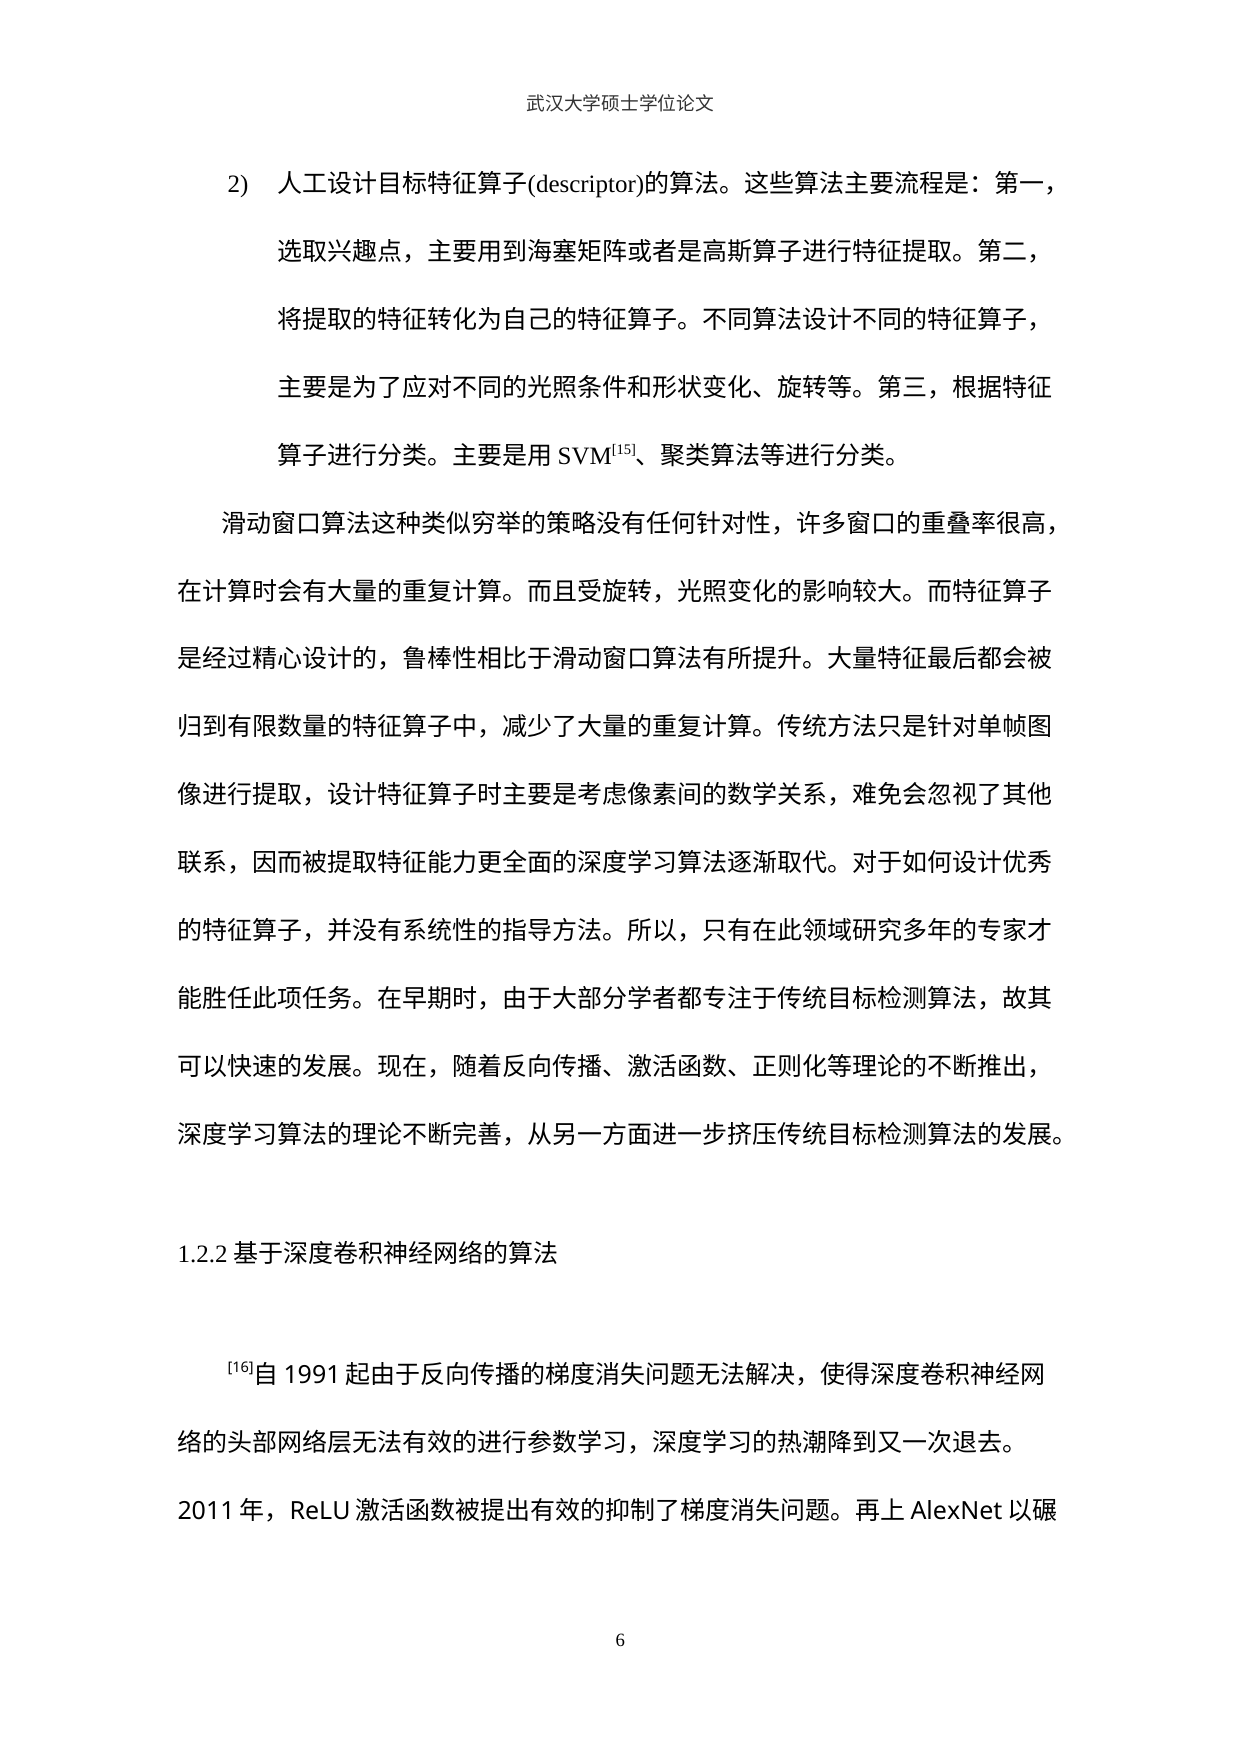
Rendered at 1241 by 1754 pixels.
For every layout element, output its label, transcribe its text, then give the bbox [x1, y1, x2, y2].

text 滑动窗口算法这种类似穷举的策略没有任何针对性，许多窗口的重叠率很高，在计算时会有大量的重复计算。而且受旋转，光照变化的影响较大。而特征算子是经过精心设计的，鲁棒性相比于滑动窗口算法有所提升。大量特征最后都会被归到有限数量的特征算子中，减少了大量的重复计算。传统方法只是针对单帧图像进行提取，设计特征算子时主要是考虑像素间的数学关系，难免会忽视了其他联系，因而被提取特征能力更全面的深度学习算法逐渐取代。对于如何设计优秀的特征算子，并没有系统性的指导方法。所以，只有在此领域研究多年的专家才能胜任此项任务。在早期时，由于大部分学者都专注于传统目标检测算法，故其可以快速的发展。现在，随着反向传播、激活函数、正则化等理论的不断推出，深度学习算法的理论不断完善，从另一方面进一步挤压传统目标检测算法的发展。 [177, 487, 1063, 1166]
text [177, 1338, 1063, 1542]
list 人工设计目标特征算子(descriptor)的算法。这些算法主要流程是：第一，选取兴趣点，主要用到海塞矩阵或者是高斯算子进行特征提取。第二，将提取的特征转化为自己的特征算子。不同算法设计不同的特征算子，主要是为了应对不同的光照条件和形状变化、旋转等。第三，根据特征算子进行分类。主要是用SVM[]、聚类算法等进行分类。 [227, 148, 1063, 487]
subtitle 1.2.2 基于深度卷积神经网络的算法 [177, 1217, 1063, 1285]
